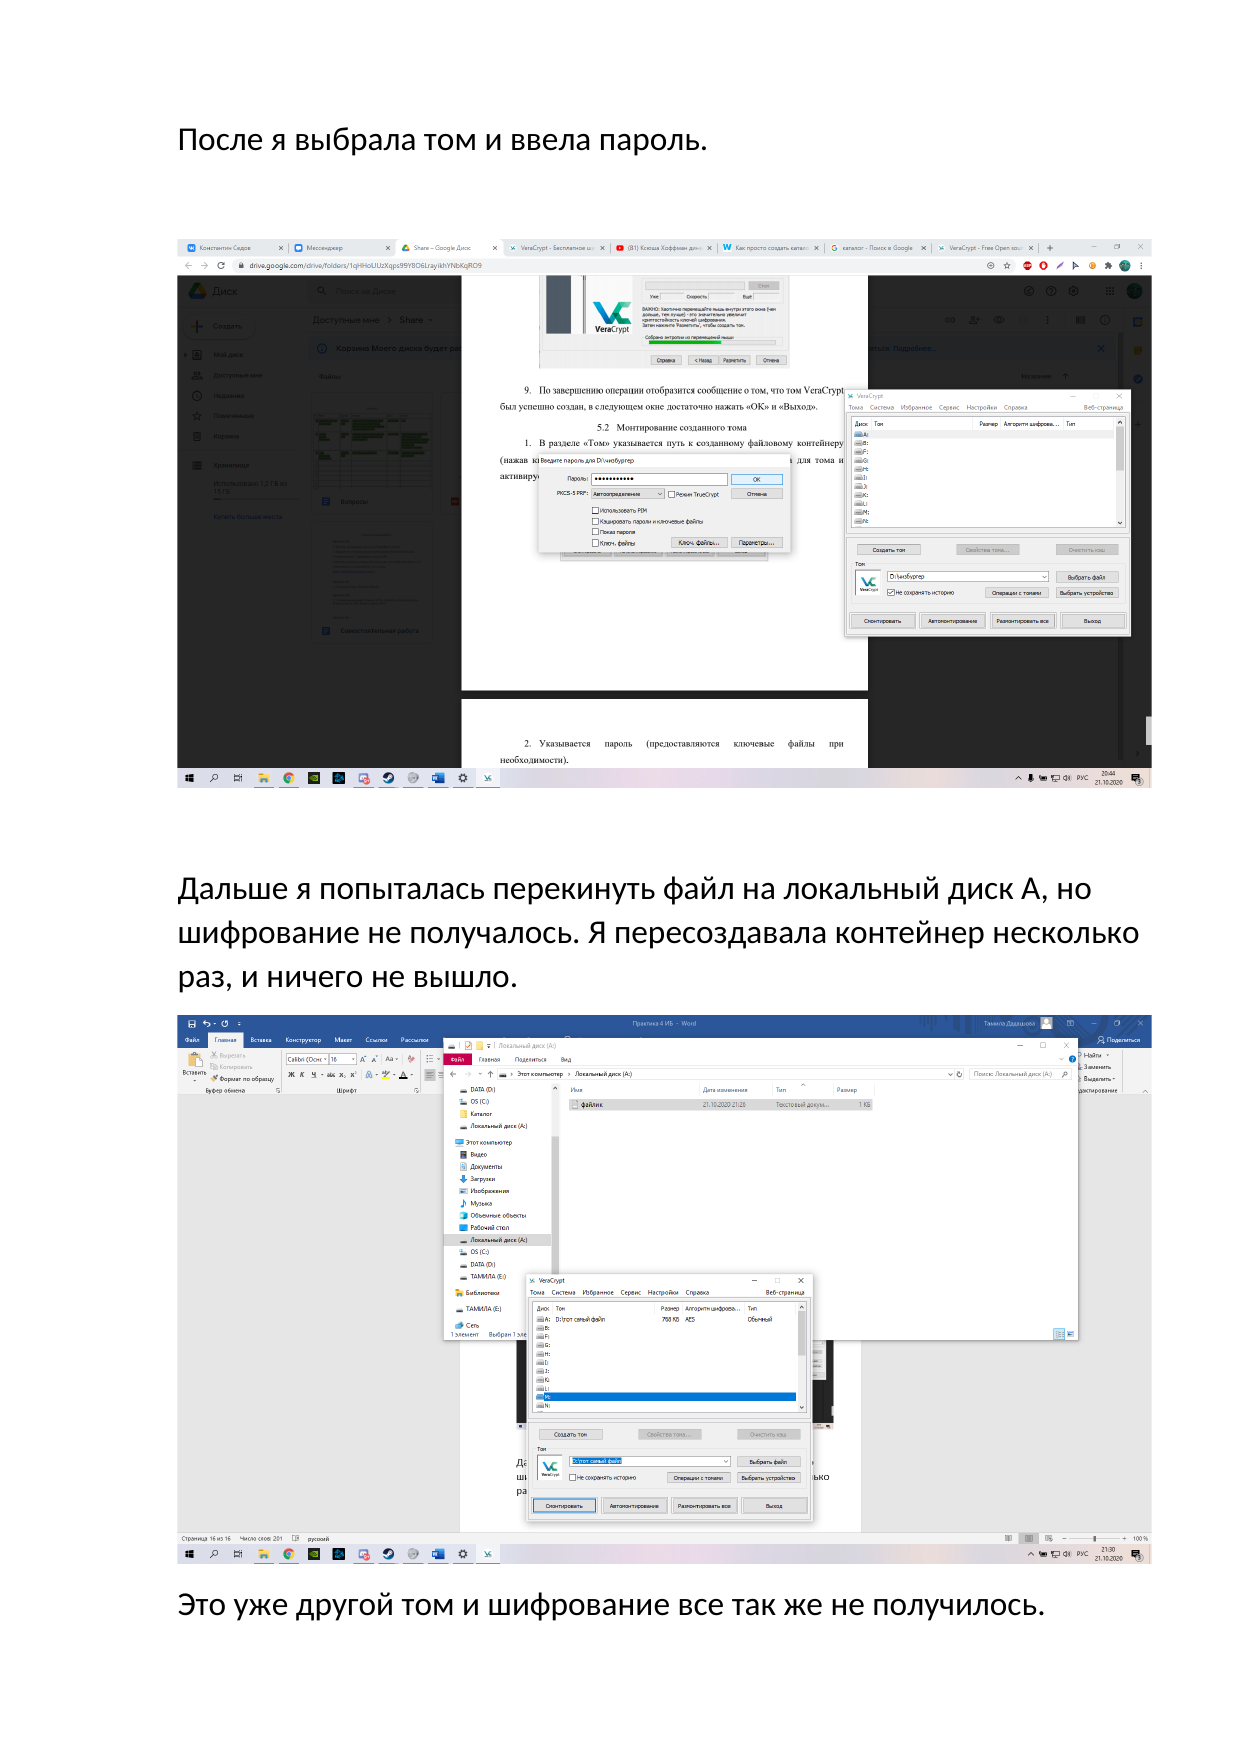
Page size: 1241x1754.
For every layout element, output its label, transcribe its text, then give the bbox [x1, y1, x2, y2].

text Это уже другой том и шифрование все так же не получилось. [177, 1582, 1152, 1623]
picture [177, 239, 1152, 788]
text После я выбрала том и ввела пароль. [177, 118, 1152, 159]
picture [177, 1015, 1152, 1564]
text Дальше я попыталась перекинуть файл на локальный диск А, но шифрование не получалось. Я пересоздавала контейнер несколько раз, и ничего не вышло. [177, 867, 1152, 996]
